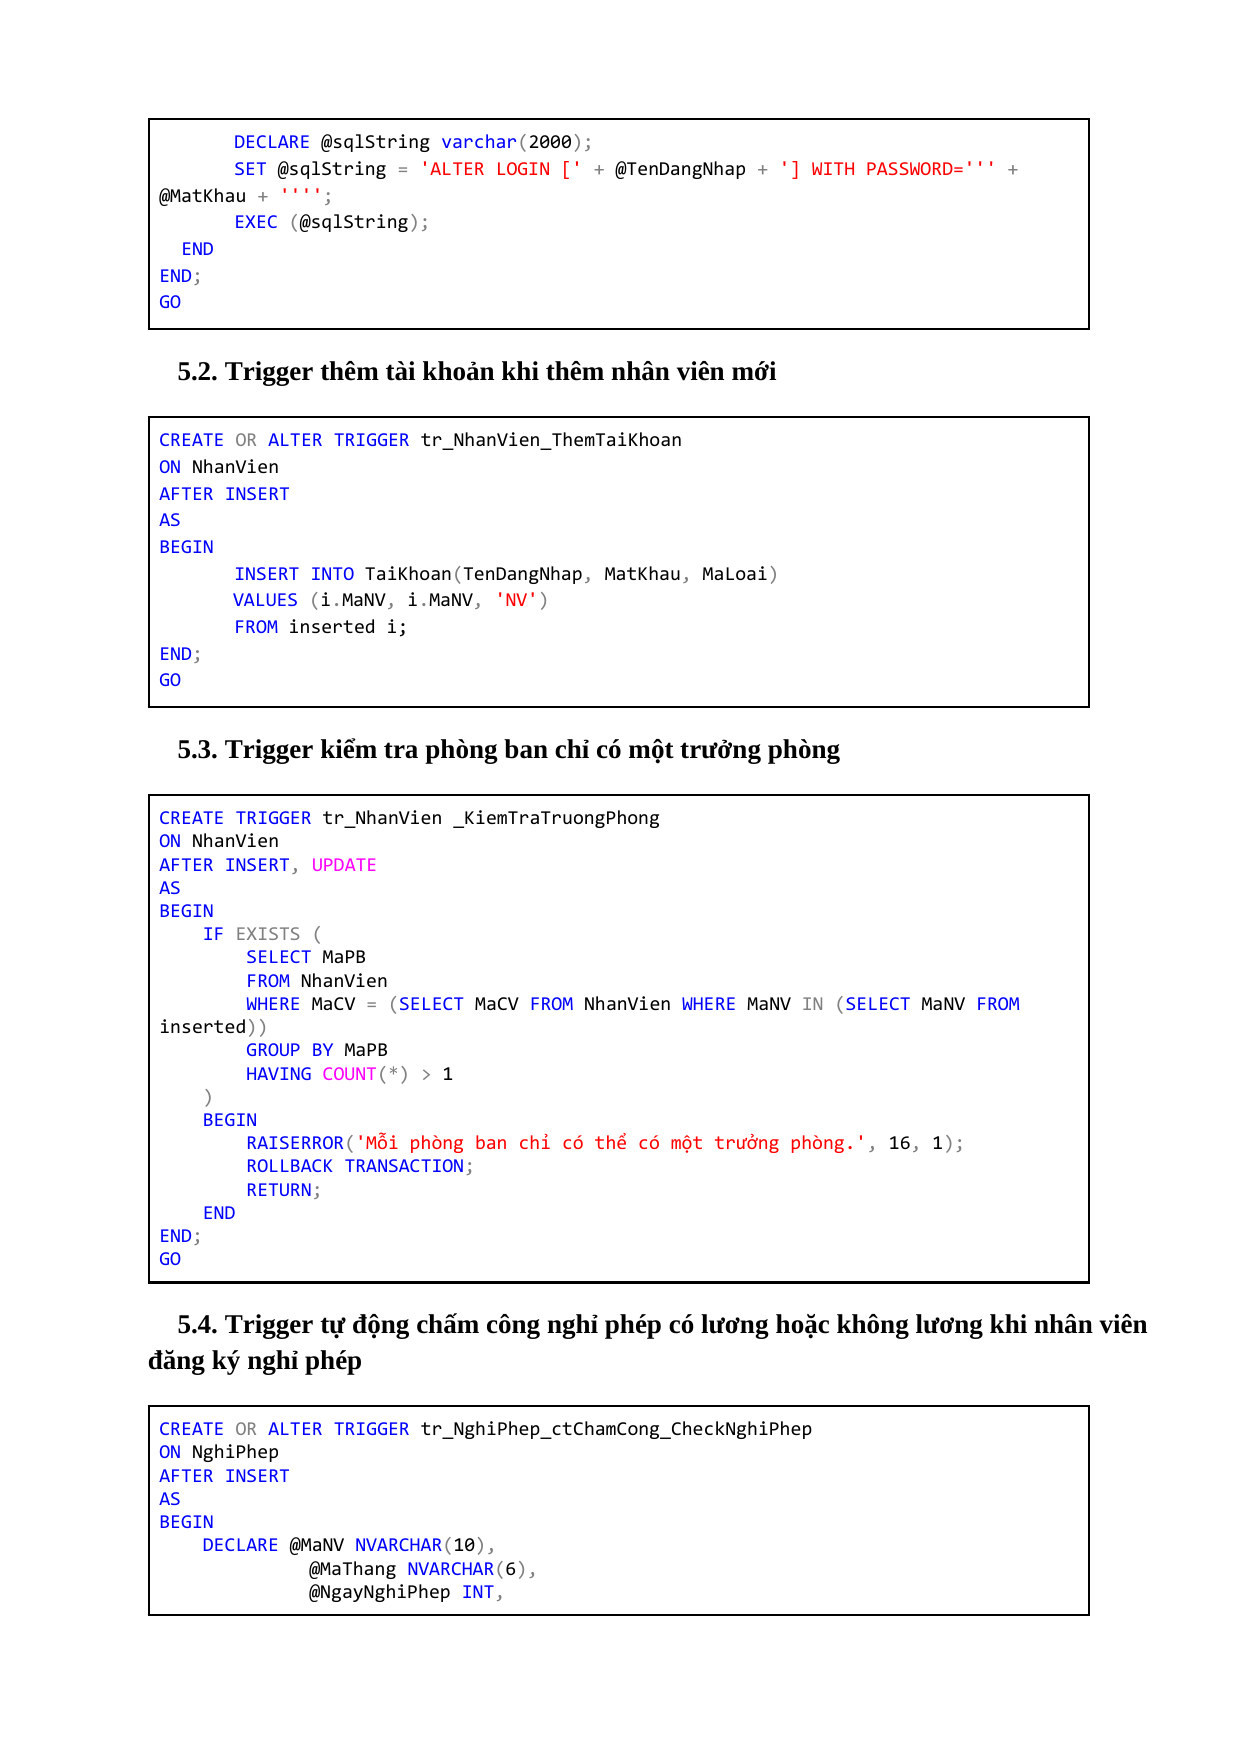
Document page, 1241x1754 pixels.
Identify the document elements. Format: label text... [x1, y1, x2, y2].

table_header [150, 120, 1088, 328]
subtitle 5.2. Trigger thêm tài khoản khi thêm nhân viên mới [148, 355, 1152, 386]
table_header CREATE OR ALTER TRIGGER tr_NhanVien_ThemTaiKhoan ON NhanVien AFTER INSERT AS BEGIN INSERT INTO TaiKhoan(TenDangNhap, MatKhau, MaLoai) VALUES (i.MaNV, i.MaNV, 'NV') FROM inserted i; END; GO [150, 418, 1088, 706]
subtitle 5.3. Trigger kiểm tra phòng ban chỉ có một trưởng phòng [148, 733, 1152, 764]
table_header CREATE TRIGGER tr_NhanVien _KiemTraTruongPhong ON NhanVien AFTER INSERT, UPDATE AS BEGIN IF EXISTS ( SELECT MaPB FROM NhanVien WHERE MaCV = (SELECT MaCV FROM NhanVien WHERE MaNV IN (SELECT MaNV FROM inserted)) GROUP BY MaPB HAVING COUNT(*) > 1 ) BEGIN RAISERROR('Mỗi phòng ban chỉ có thể có một trưởng phòng.', 16, 1); ROLLBACK TRANSACTION; RETURN; END END; GO [150, 796, 1088, 1281]
subtitle 5.4. Trigger tự động chấm công nghỉ phép có lương hoặc không lương khi nhân viên đăng ký nghỉ phép [148, 1308, 1152, 1375]
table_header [150, 1407, 1088, 1614]
